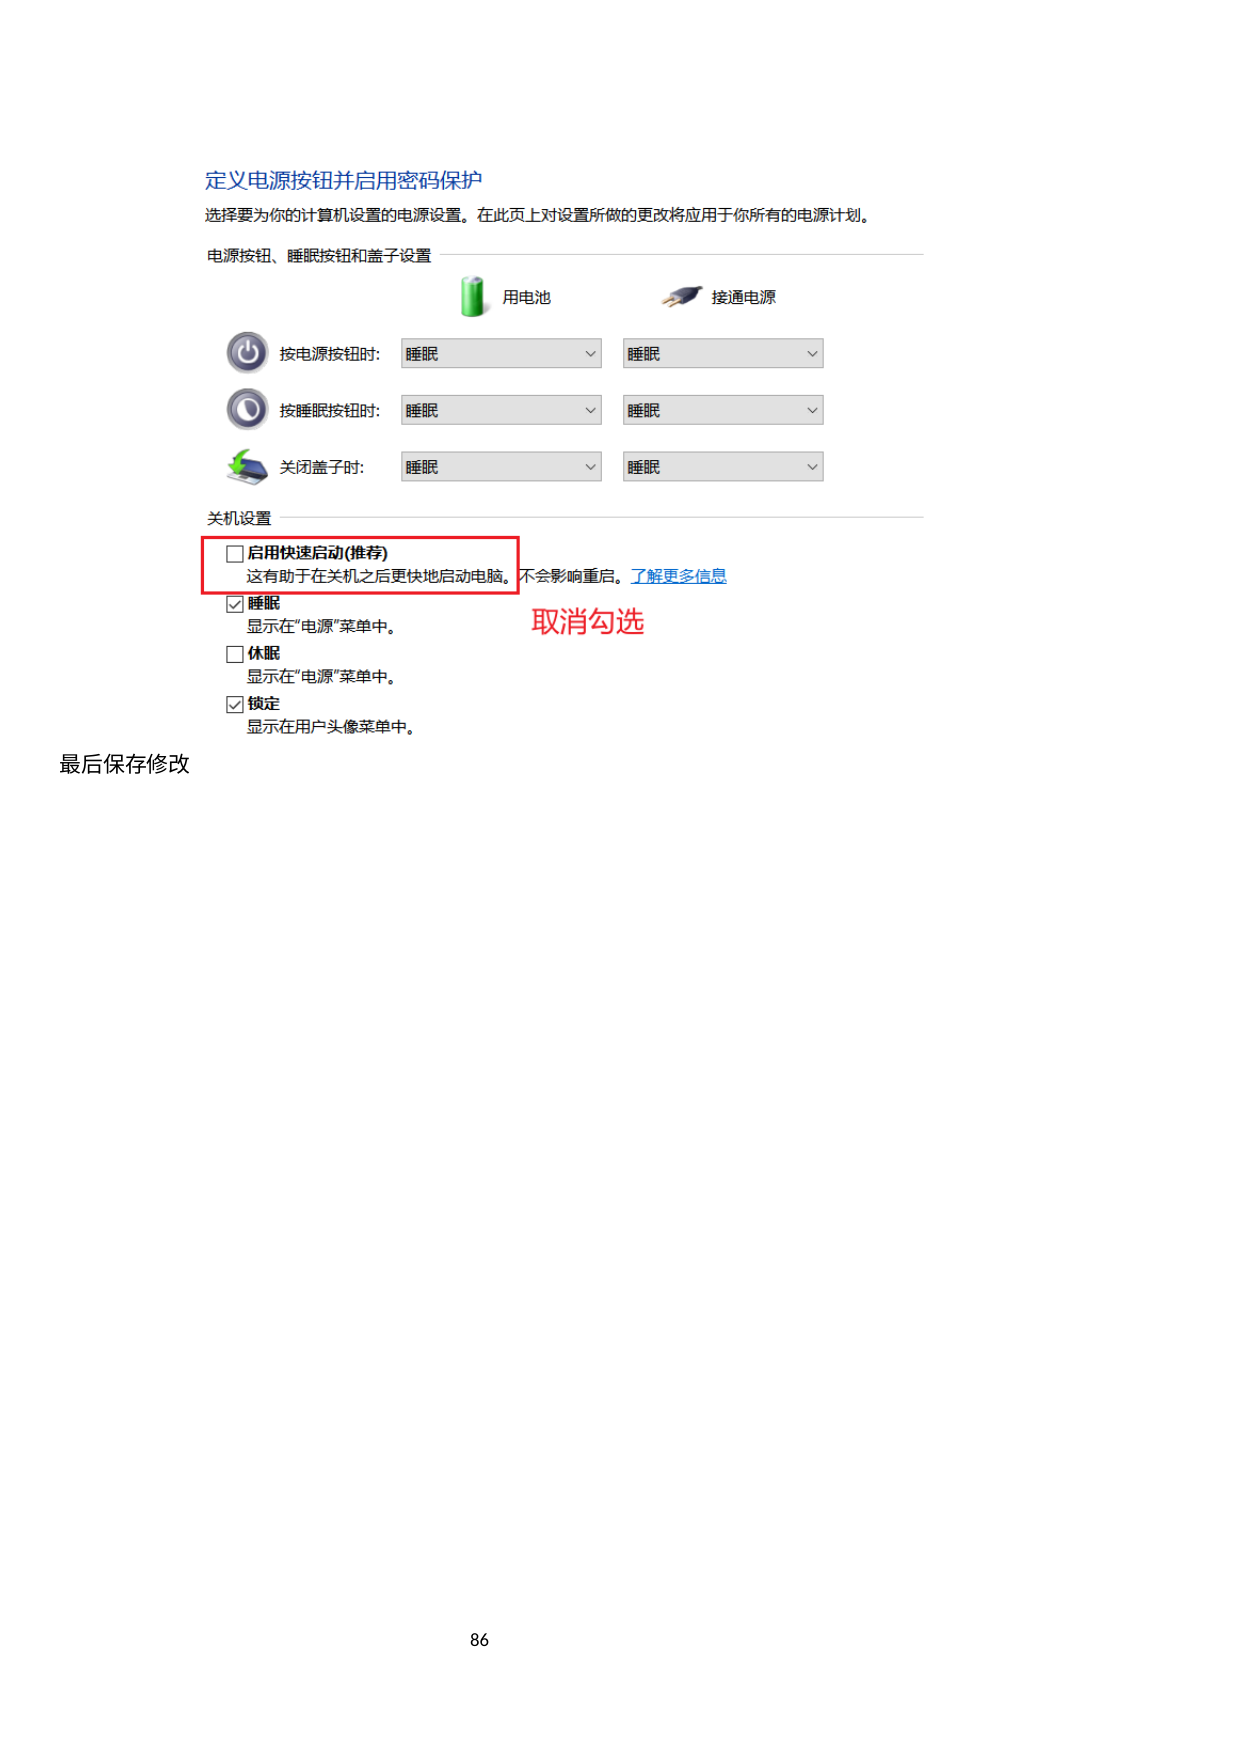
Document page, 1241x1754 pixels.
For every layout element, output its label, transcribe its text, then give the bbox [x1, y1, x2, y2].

text 最后保存修改 [59, 747, 1181, 779]
picture [59, 162, 924, 741]
